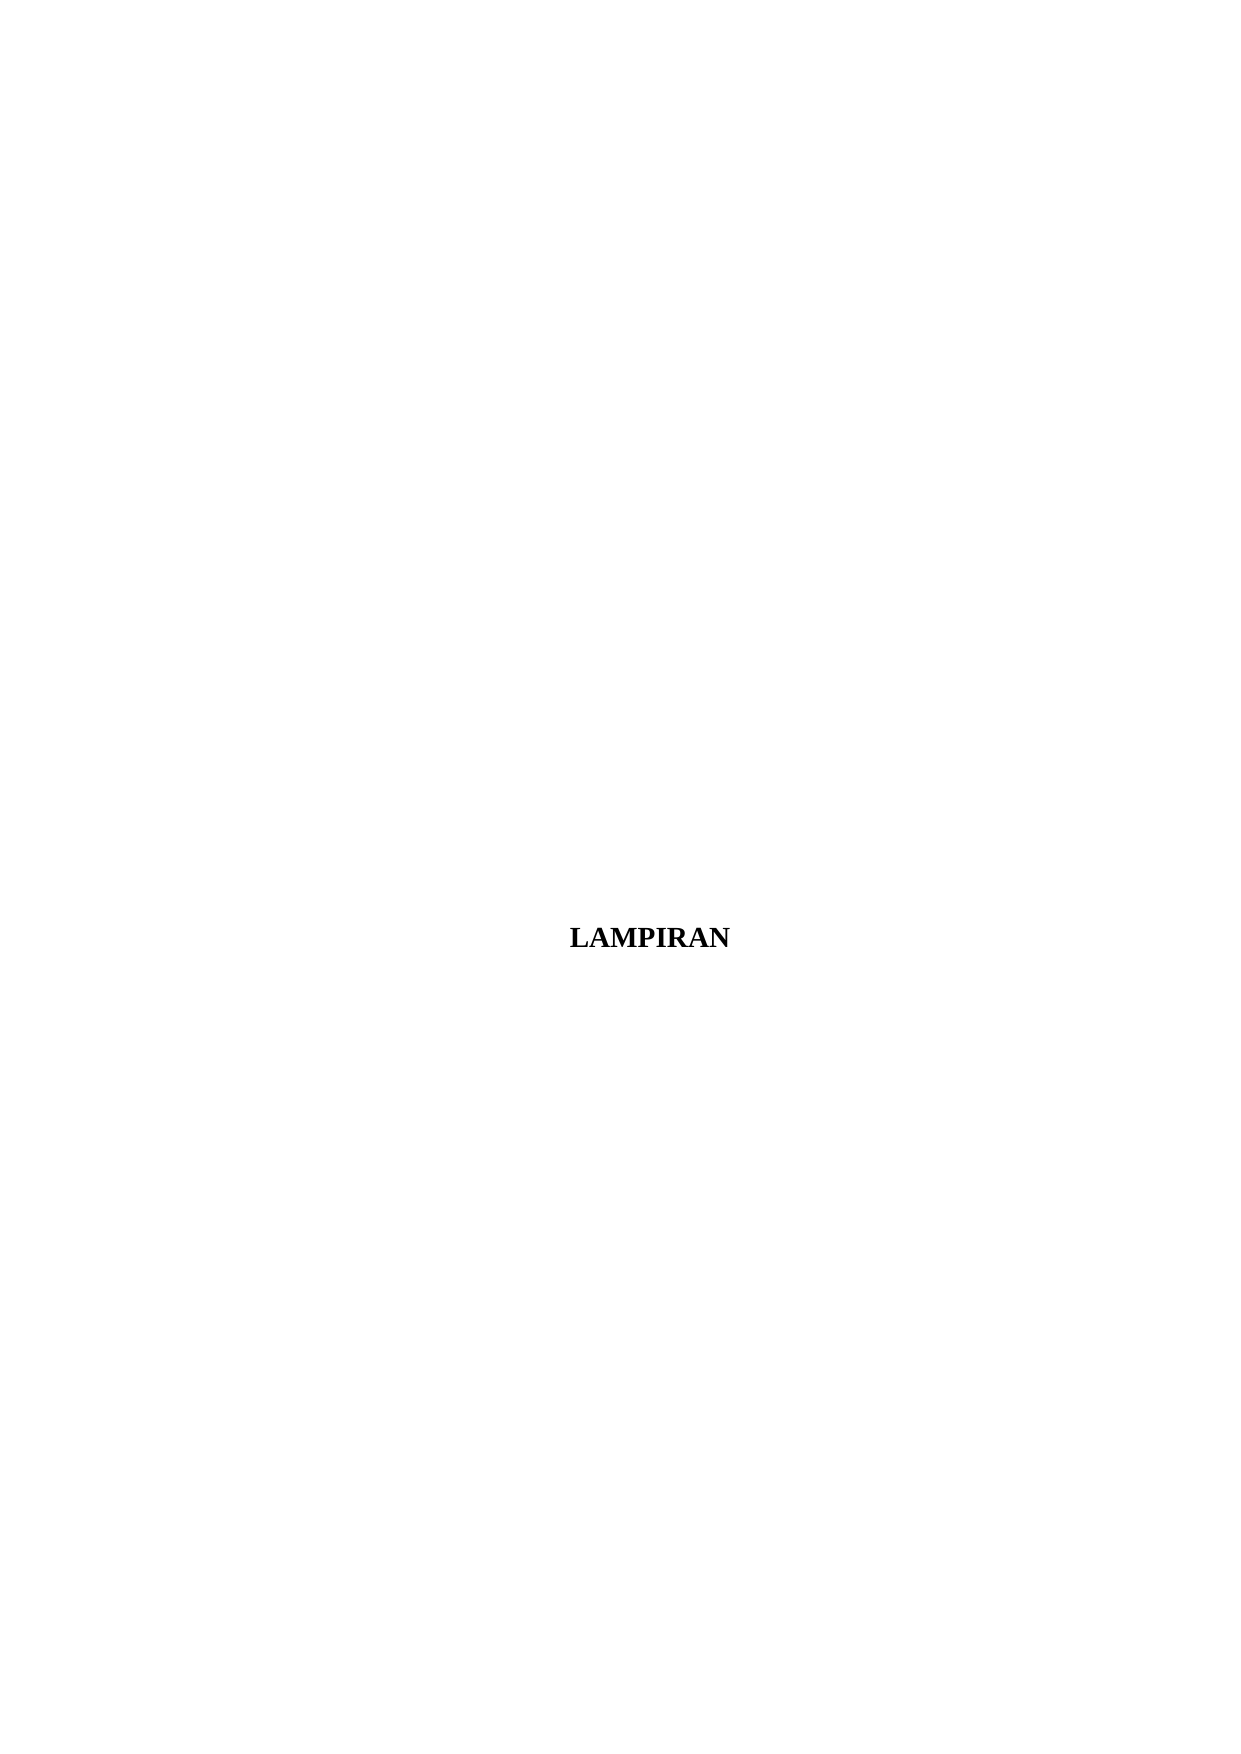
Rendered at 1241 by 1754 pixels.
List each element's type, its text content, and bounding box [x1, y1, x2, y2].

subtitle LAMPIRAN [236, 920, 1063, 954]
